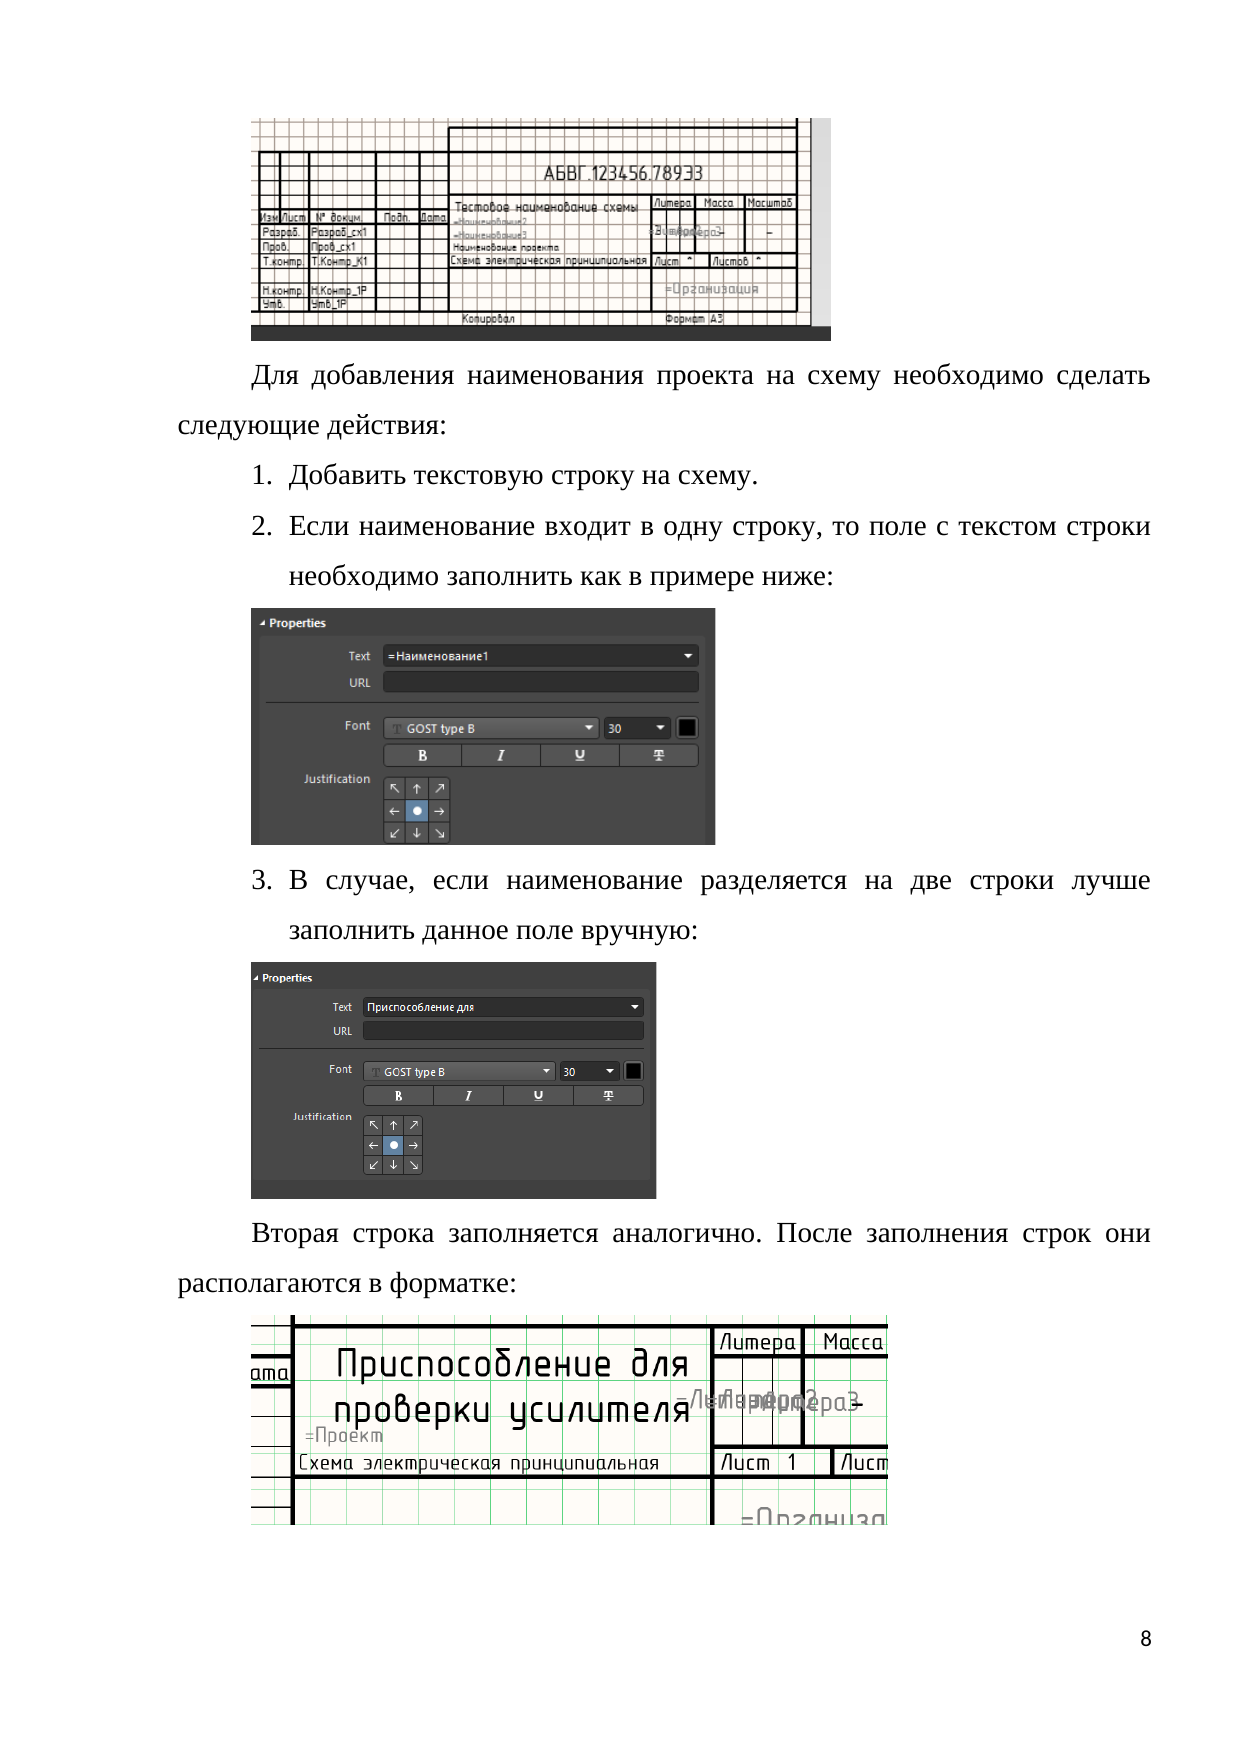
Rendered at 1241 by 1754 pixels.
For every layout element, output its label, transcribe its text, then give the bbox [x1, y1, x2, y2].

text Для добавления наименования проекта на схему необходимо сделать следующие действия: [177, 357, 1152, 441]
list В случае, если наименование разделяется на две строки лучше заполнить данное поле вручную: [251, 862, 1152, 946]
text Вторая строка заполняется аналогично. После заполнения строк они располагаются в форматке: [177, 1215, 1152, 1299]
list Добавить текстовую строку на схему. [251, 457, 1152, 491]
list Если наименование входит в одну строку, то поле с текстом строки необходимо заполнить как в примере ниже: [251, 508, 1152, 592]
picture [251, 1315, 888, 1525]
picture [251, 608, 716, 845]
picture [251, 962, 657, 1199]
picture [251, 118, 831, 341]
